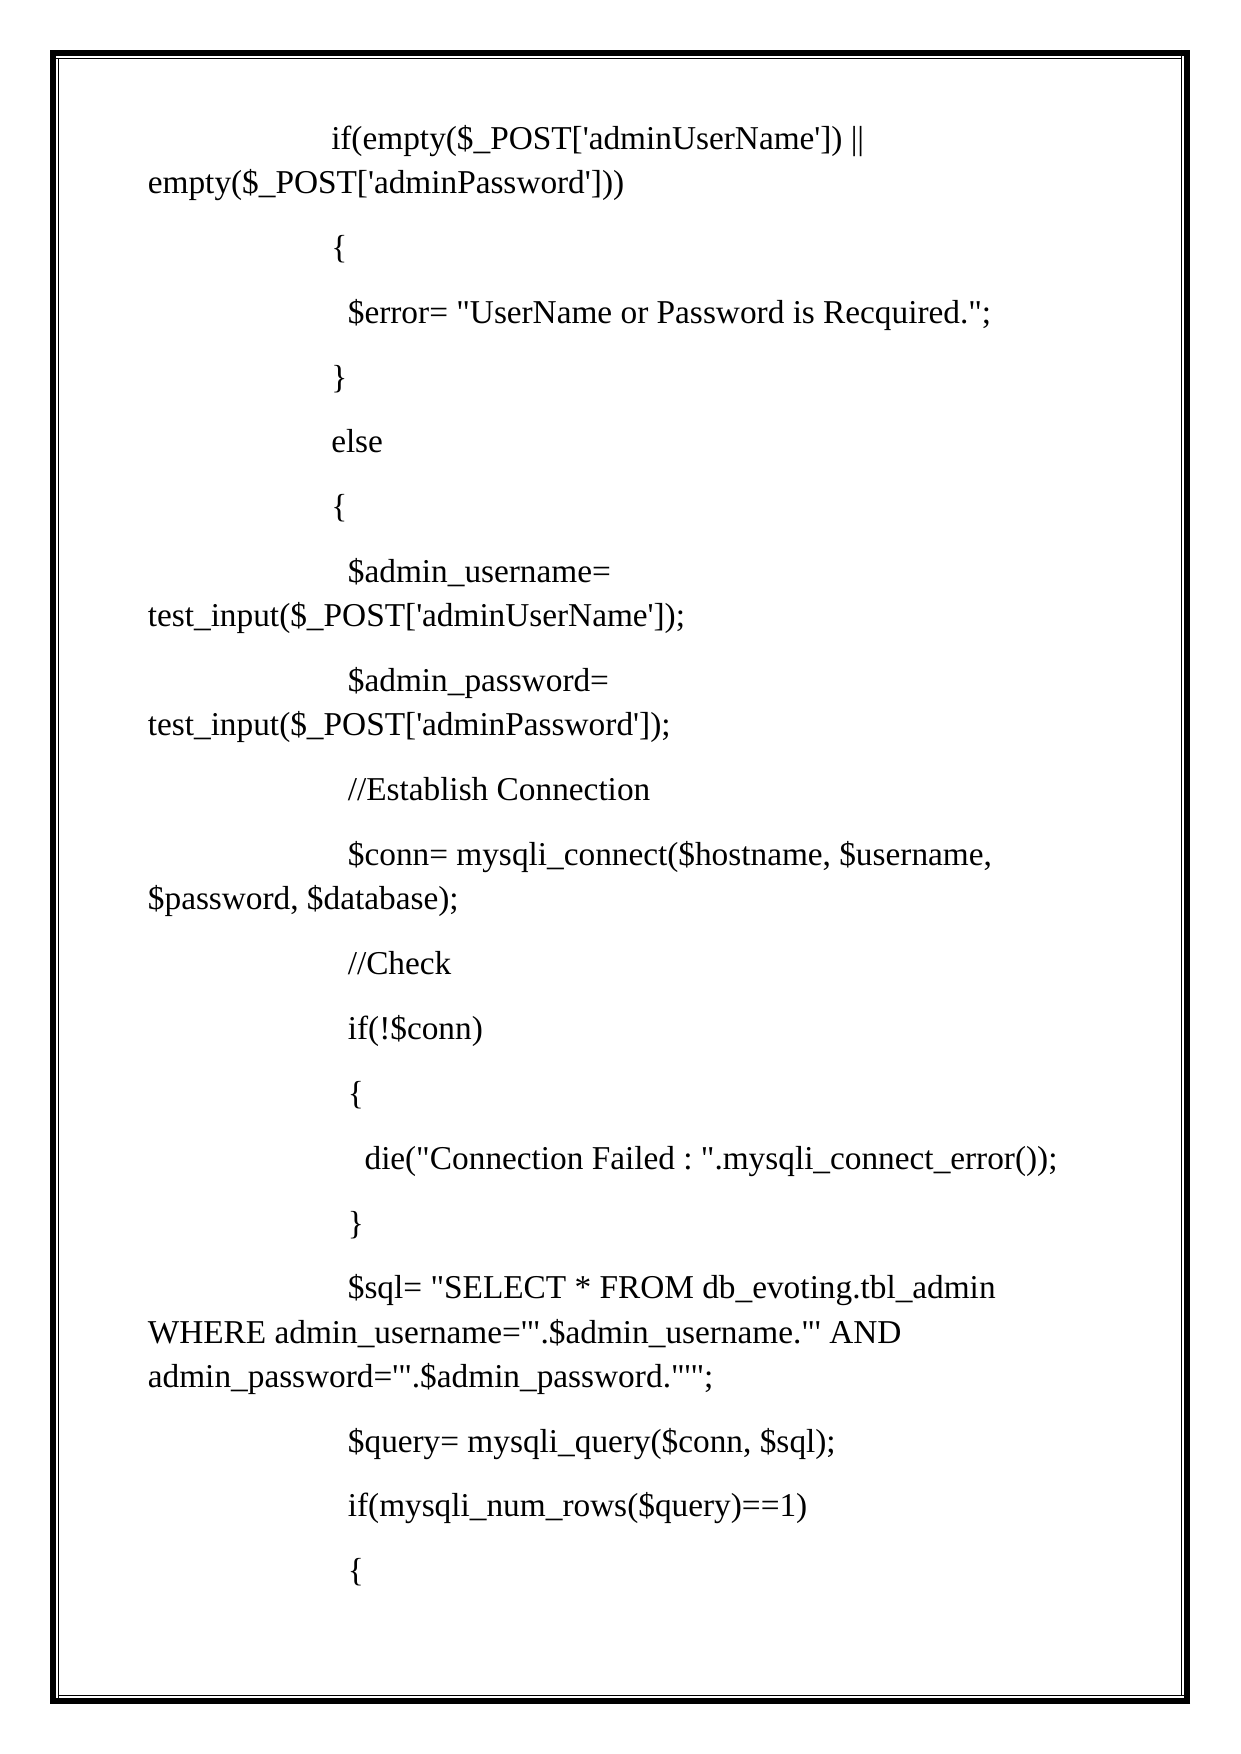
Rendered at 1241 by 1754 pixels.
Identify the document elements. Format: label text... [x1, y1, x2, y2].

text } [148, 357, 1122, 395]
text die("Connection Failed : ".mysqli_connect_error()); [148, 1138, 1122, 1176]
text $admin_username= test_input($_POST['adminUserName']); [148, 552, 1122, 634]
text if(mysqli_num_rows($query)==1) [148, 1486, 1122, 1524]
text $error= "UserName or Password is Recquired."; [148, 292, 1122, 330]
text { [148, 1073, 1122, 1111]
text { [148, 227, 1122, 265]
text $sql= "SELECT * FROM db_evoting.tbl_admin WHERE admin_username='".$admin_username."' AND admin_password='".$admin_password."'"; [148, 1268, 1122, 1394]
text { [148, 487, 1122, 525]
text if(empty($_POST['adminUserName']) || empty($_POST['adminPassword'])) [148, 118, 1122, 201]
text $admin_password= test_input($_POST['adminPassword']); [148, 661, 1122, 743]
text $query= mysqli_query($conn, $sql); [148, 1421, 1122, 1459]
text } [148, 1203, 1122, 1241]
text { [148, 1551, 1122, 1589]
text if(!$conn) [148, 1008, 1122, 1047]
text else [148, 422, 1122, 460]
text $conn= mysqli_connect($hostname, $username, $password, $database); [148, 834, 1122, 917]
text //Check [148, 943, 1122, 982]
text //Establish Connection [148, 769, 1122, 808]
